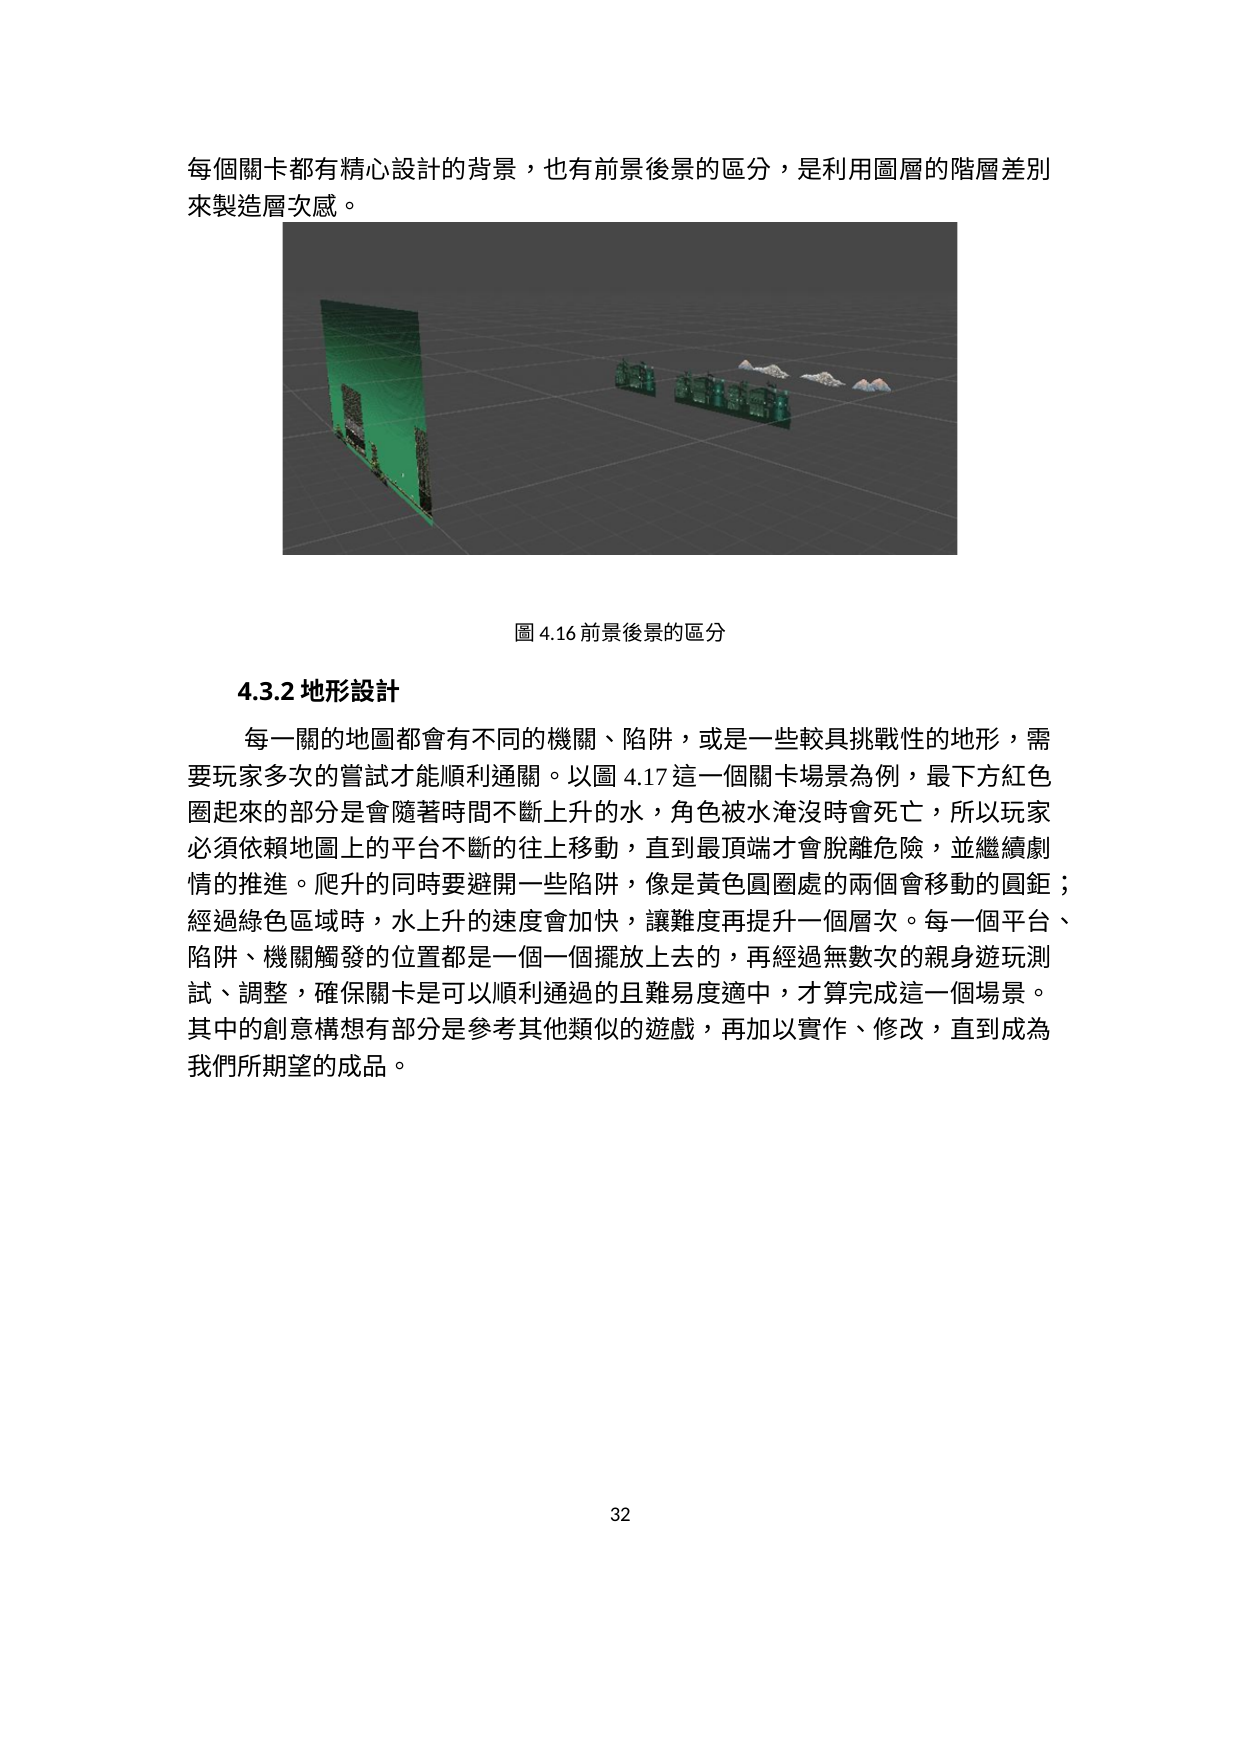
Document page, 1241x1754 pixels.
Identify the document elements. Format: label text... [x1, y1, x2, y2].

text 每個關卡都有精心設計的背景，也有前景後景的區分，是利用圖層的階層差別來製造層次感。 [187, 150, 1053, 222]
text 圖4.16前景後景的區分 [187, 616, 1053, 646]
subtitle 4.3.2地形設計 [187, 671, 1053, 707]
text 每一關的地圖都會有不同的機關、陷阱，或是一些較具挑戰性的地形，需要玩家多次的嘗試才能順利通關。以圖4.17這一個關卡場景為例，最下方紅色圈起來的部分是會隨著時間不斷上升的水，角色被水淹沒時會死亡，所以玩家必須依賴地圖上的平台不斷的往上移動，直到最頂端才會脫離危險，並繼續劇情的推進。爬升的同時要避開一些陷阱，像是黃色圓圈處的兩個會移動的圓鉅；經過綠色區域時，水上升的速度會加快，讓難度再提升一個層次。每一個平台、陷阱、機關觸發的位置都是一個一個擺放上去的，再經過無數次的親身遊玩測試、調整，確保關卡是可以順利通過的且難易度適中，才算完成這一個場景。其中的創意構想有部分是參考其他類似的遊戲，再加以實作、修改，直到成為我們所期望的成品。 [187, 720, 1053, 1082]
picture [282, 222, 958, 555]
